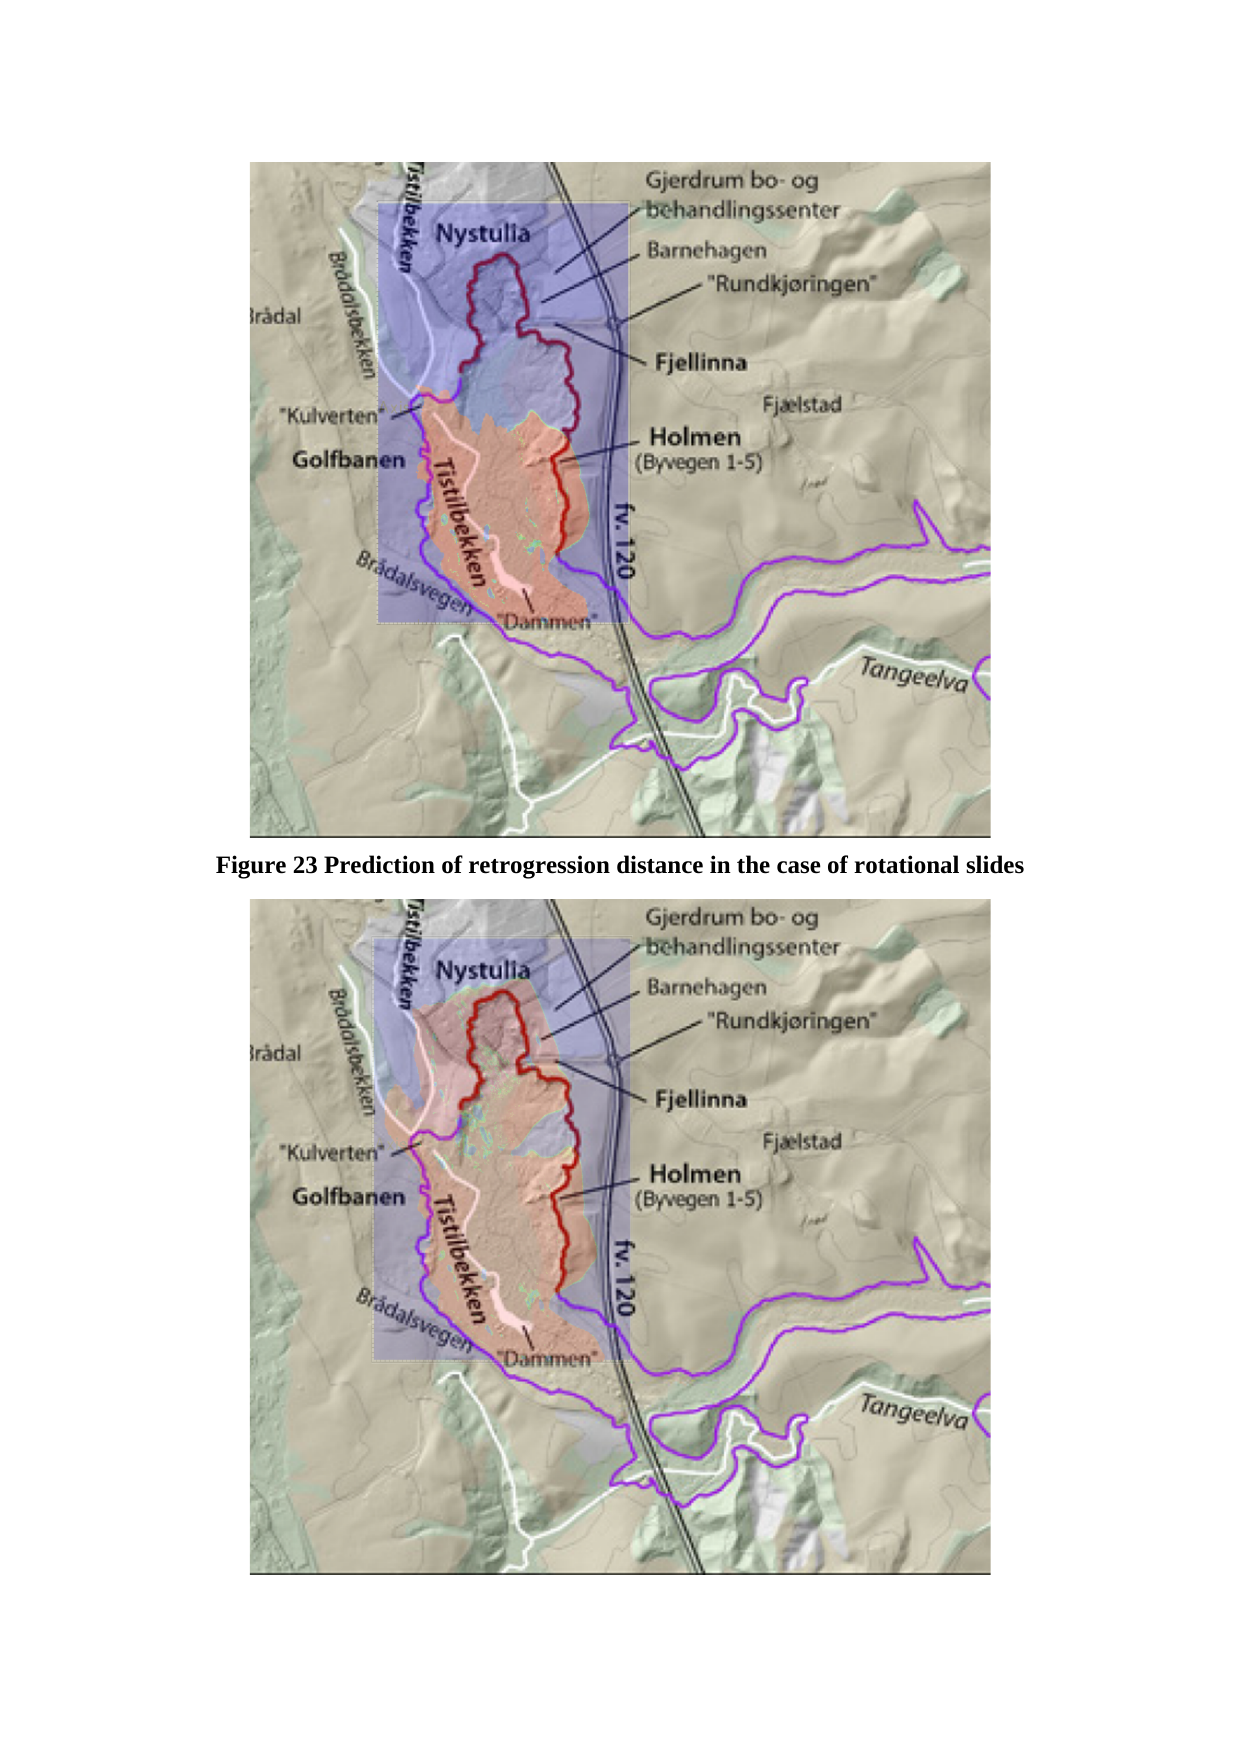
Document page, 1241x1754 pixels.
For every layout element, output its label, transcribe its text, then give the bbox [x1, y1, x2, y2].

picture [249, 162, 991, 838]
picture [249, 899, 991, 1575]
